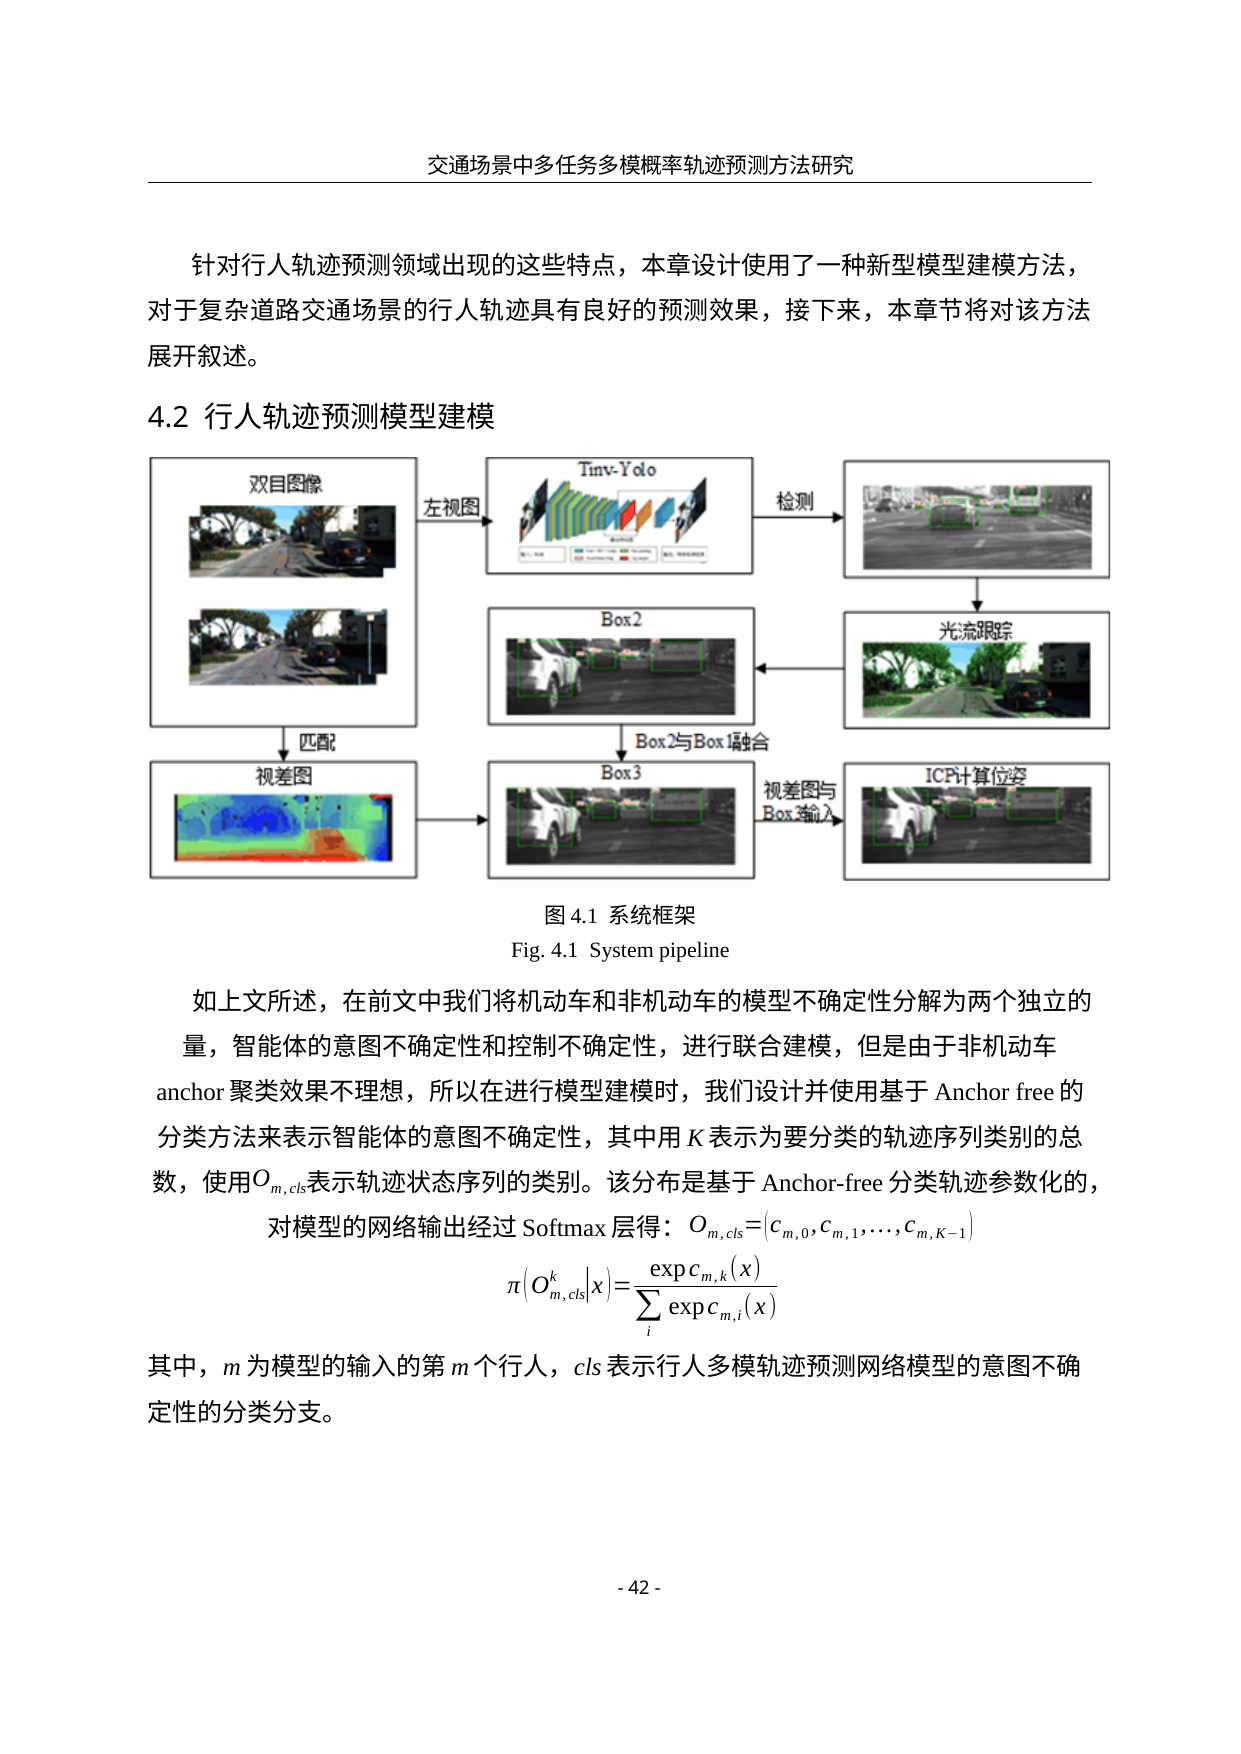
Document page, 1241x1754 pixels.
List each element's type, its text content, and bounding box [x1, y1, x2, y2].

text Fig. 4.1 System pipeline [148, 937, 1092, 962]
text 如上文所述，在前文中我们将机动车和非机动车的模型不确定性分解为两个独立的量，智能体的意图不确定性和控制不确定性，进行联合建模，但是由于非机动车anchor聚类效果不理想，所以在进行模型建模时，我们设计并使用基于Anchor free的分类方法来表示智能体的意图不确定性，其中用K表示为要分类的轨迹序列类别的总数，使用表示轨迹状态序列的类别。该分布是基于Anchor-free分类轨迹参数化的，对模型的网络输出经过Softmax层得： [148, 981, 1092, 1244]
text 其中，m为模型的输入的第m个行人，cls表示行人多模轨迹预测网络模型的意图不确定性的分类分支。 [148, 1347, 1092, 1428]
text 针对行人轨迹预测领域出现的这些特点，本章设计使用了一种新型模型建模方法，对于复杂道路交通场景的行人轨迹具有良好的预测效果，接下来，本章节将对该方法展开叙述。 [148, 246, 1092, 372]
picture [147, 457, 1110, 891]
subtitle 4.2 行人轨迹预测模型建模 [148, 394, 1092, 436]
text 图4.1 系统框架 [148, 898, 1092, 929]
